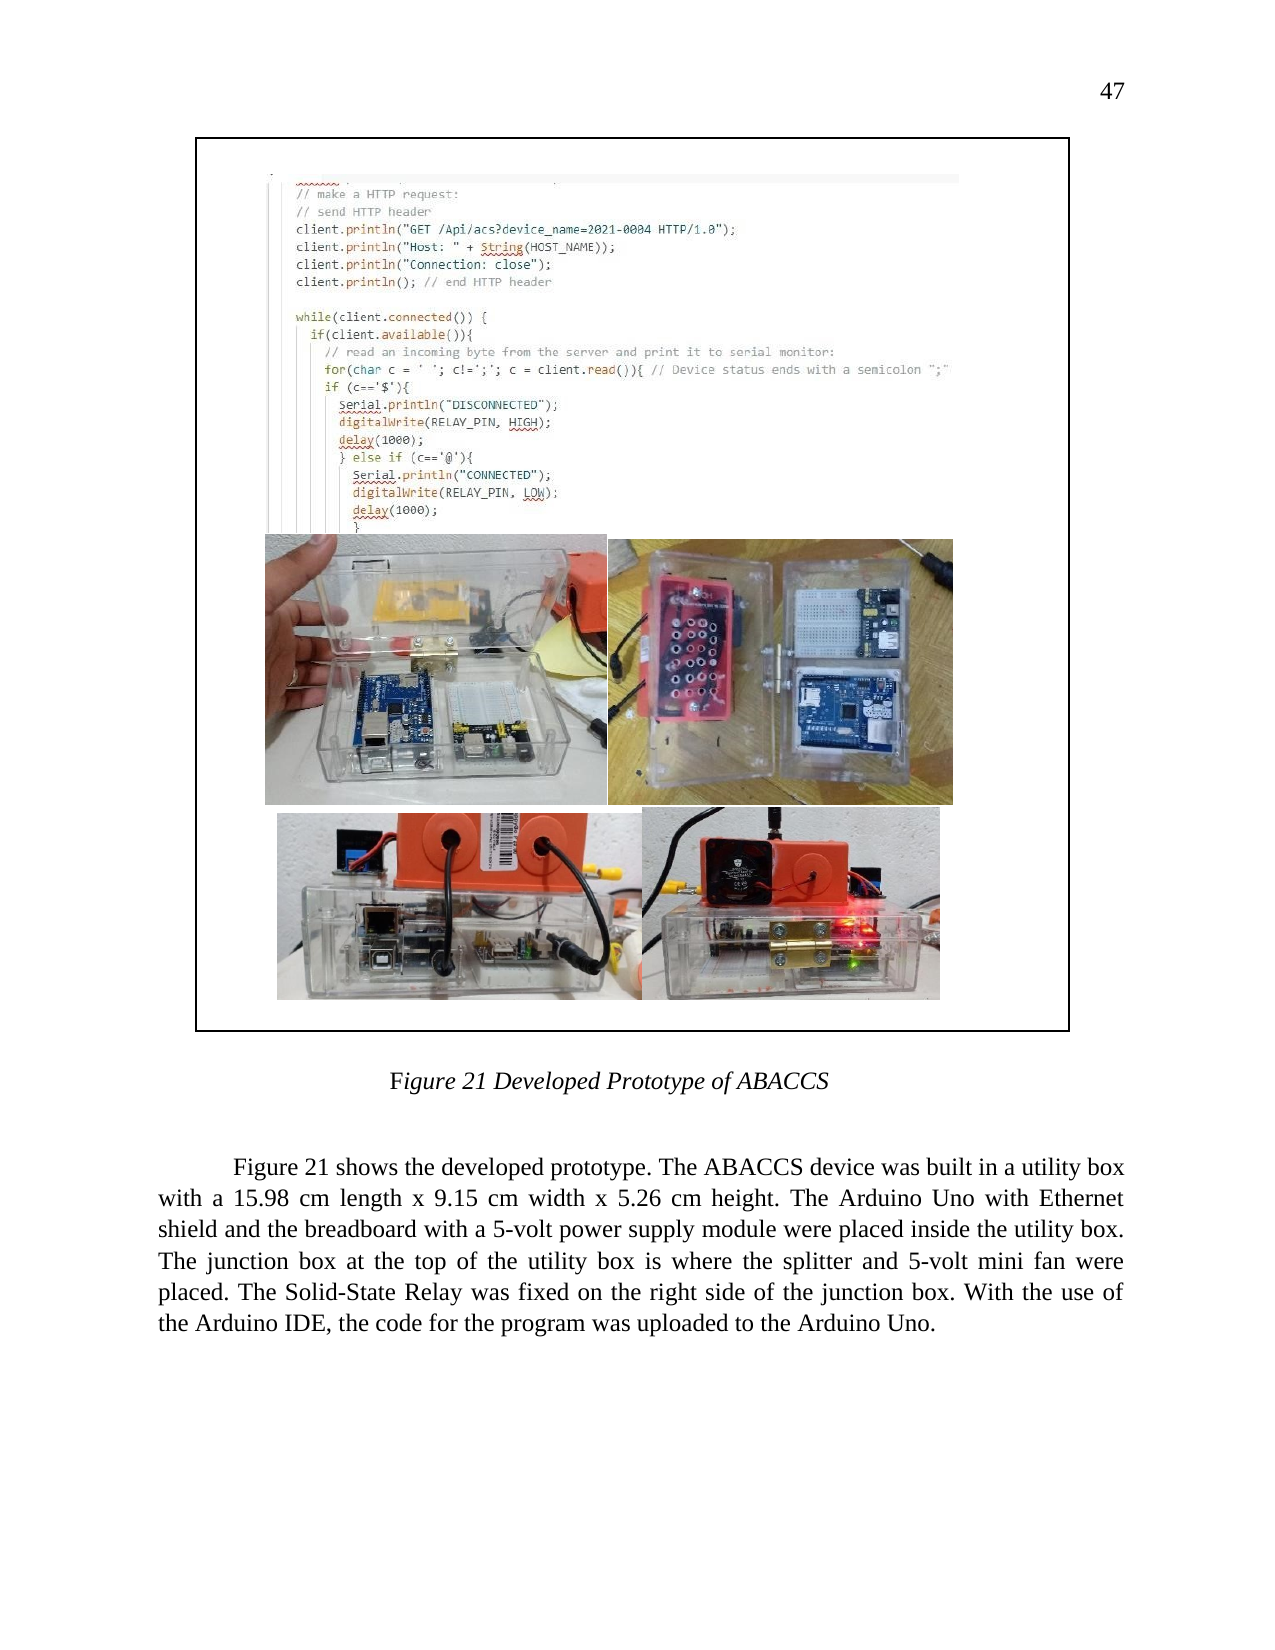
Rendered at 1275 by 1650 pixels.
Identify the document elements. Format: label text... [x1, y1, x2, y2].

picture [608, 539, 953, 805]
picture [265, 534, 607, 805]
text Figure 21 shows the developed prototype. The ABACCS device was built in a utility box with a 15.98 cm length x 9.15 cm width x 5.26 cm height. The Arduino Uno with Ethernet shield and the breadboard with a 5-volt power supply module were placed inside the utility box. The junction box at the top of the utility box is where the splitter and 5-volt mini fan were placed. The Solid-State Relay was fixed on the right side of the junction box. With the use of the Arduino IDE, the code for the program was uploaded to the Arduino Uno. [158, 1152, 1125, 1337]
picture [389, 1065, 968, 1102]
picture [277, 807, 947, 1014]
picture [258, 149, 959, 533]
